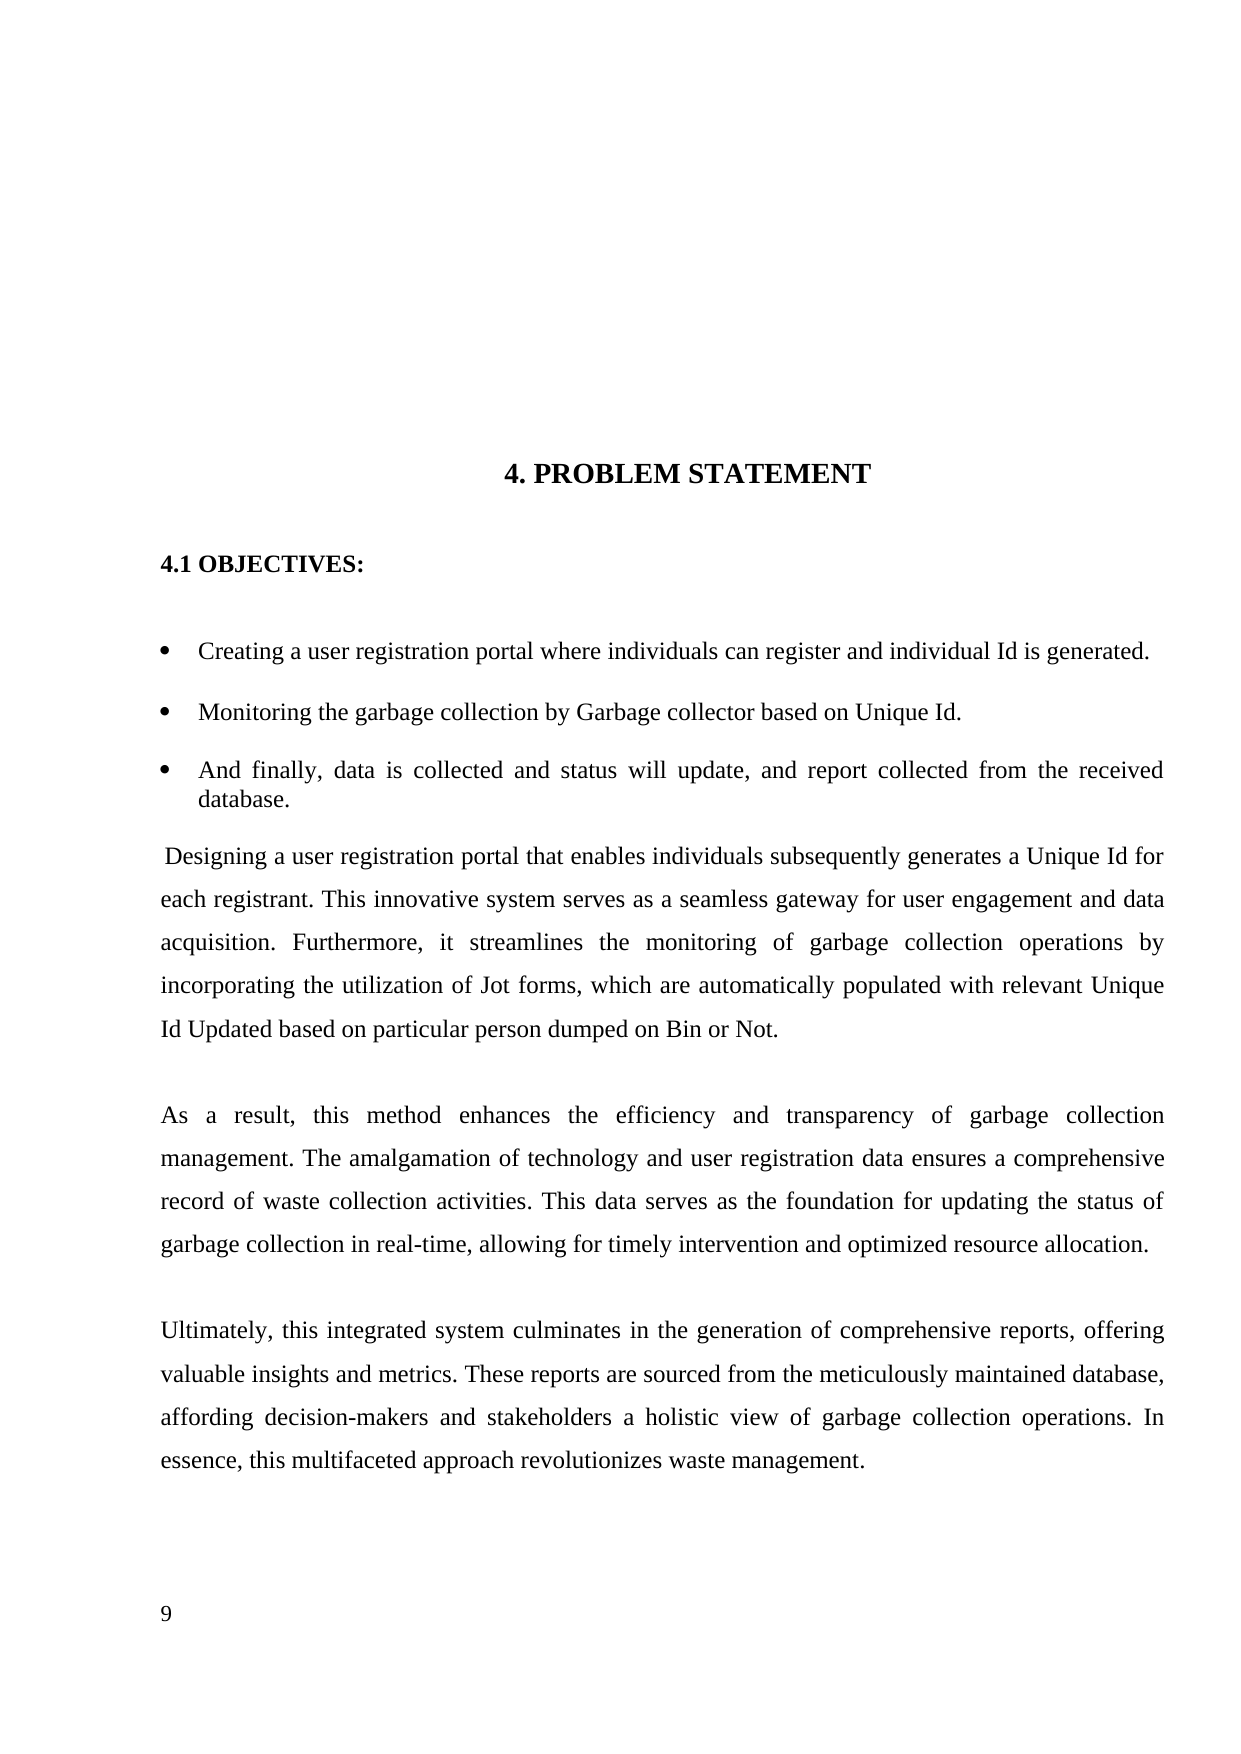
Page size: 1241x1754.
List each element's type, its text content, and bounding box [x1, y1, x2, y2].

list And finally, data is collected and status will update, and report collected from the received database. [160, 755, 1166, 812]
list Ultimately, this integrated system culminates in the generation of comprehensive reports, offering valuable insights and metrics. These reports are sourced from the meticulously maintained database, affording decision-makers and stakeholders a holistic view of garbage collection operations. In essence, this multifaceted approach revolutionizes waste management. [160, 1316, 1166, 1474]
list Designing a user registration portal that enables individuals subsequently generates a Unique Id for each registrant. This innovative system serves as a seamless gateway for user engagement and data acquisition. Furthermore, it streamlines the monitoring of garbage collection operations by incorporating the utilization of Jot forms, which are automatically populated with relevant Unique Id Updated based on particular person dumped on Bin or Not. [123, 841, 1166, 1042]
list As a result, this method enhances the efficiency and transparency of garbage collection management. The amalgamation of technology and user registration data ensures a comprehensive record of waste collection activities. This data serves as the foundation for updating the status of garbage collection in real-time, allowing for timely intervention and optimized resource allocation. [160, 1100, 1166, 1258]
text 4.1 OBJECTIVES: [160, 549, 1166, 578]
list Creating a user registration portal where individuals can register and individual Id is generated. [160, 636, 1166, 664]
text 4. PROBLEM STATEMENT [504, 456, 1166, 489]
list Monitoring the garbage collection by Garbage collector based on Unique Id. [160, 697, 1166, 726]
